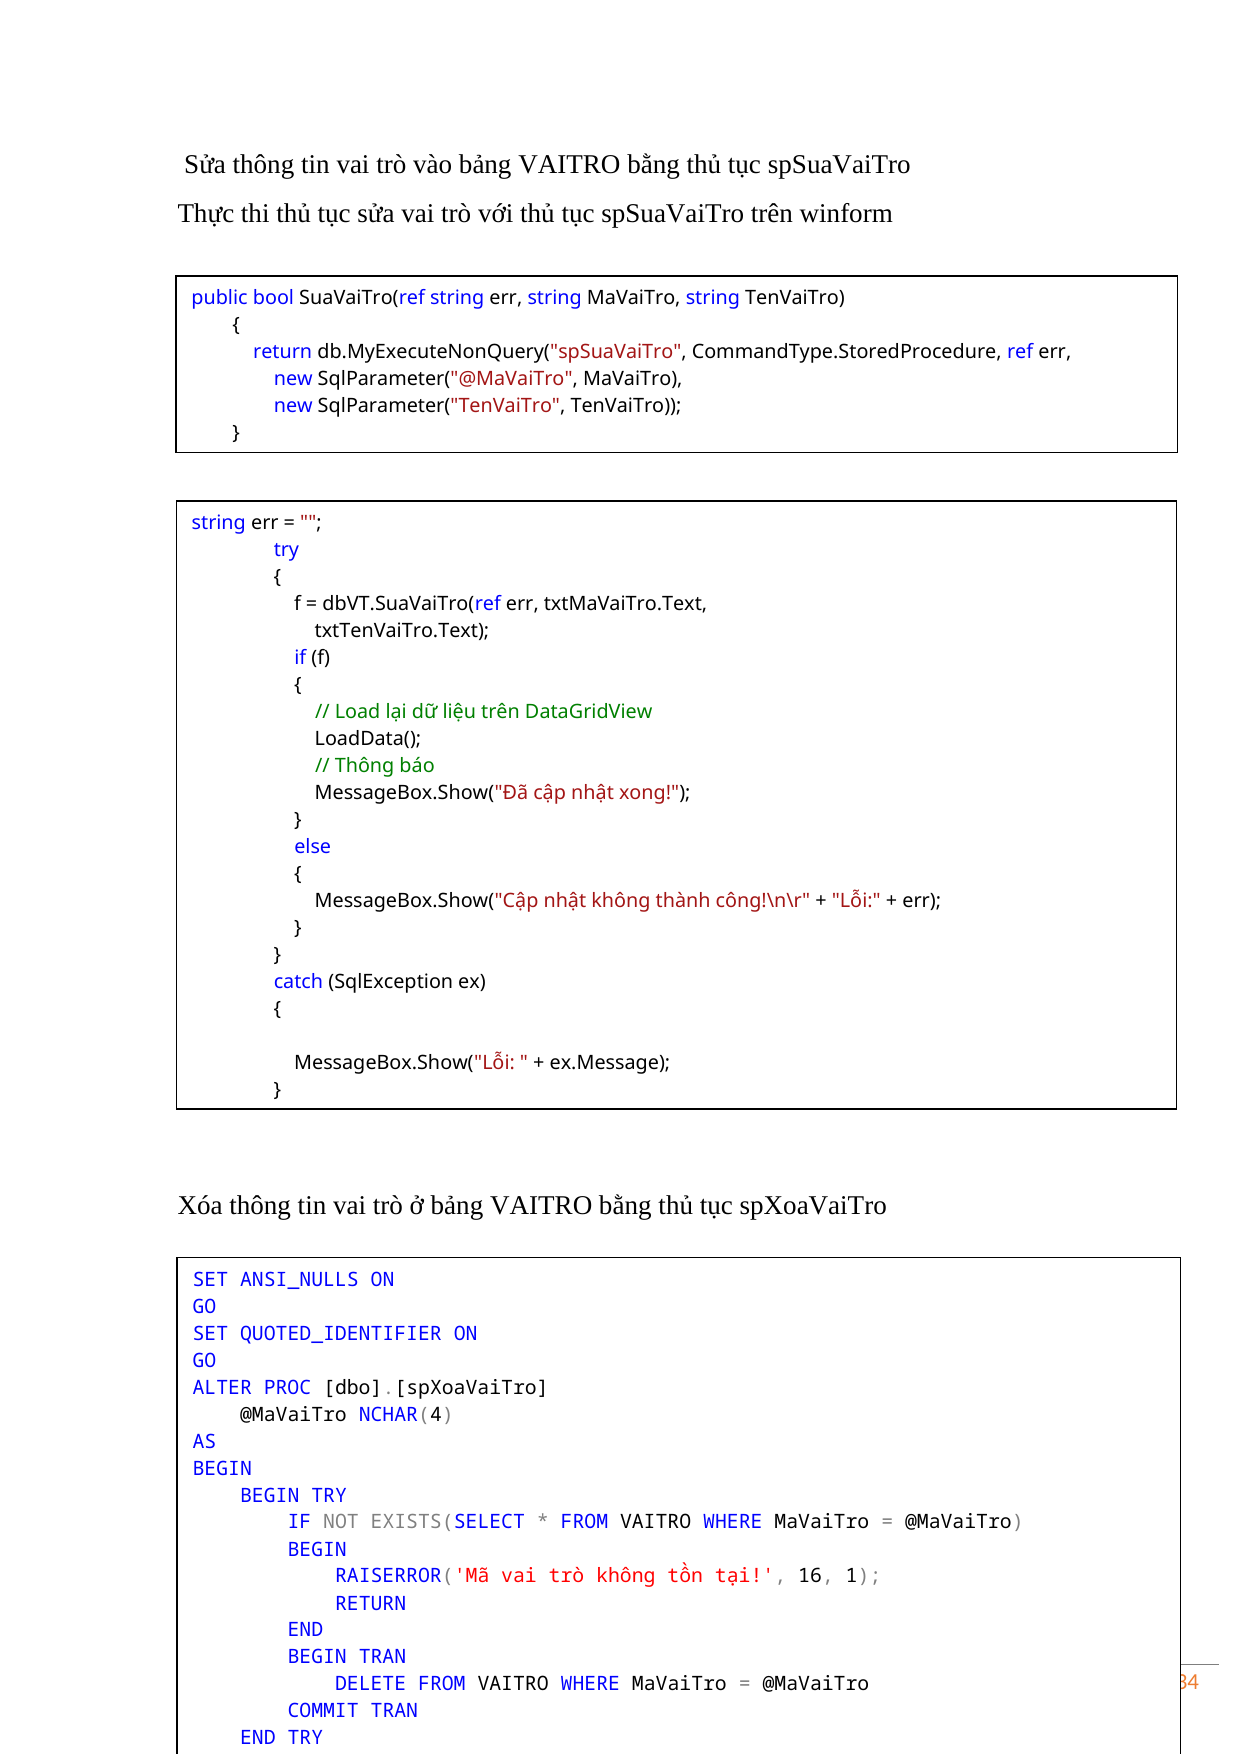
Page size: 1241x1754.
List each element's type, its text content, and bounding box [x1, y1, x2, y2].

text Sửa thông tin vai trò vào bảng VAITRO bằng thủ tục spSuaVaiTro [177, 148, 1134, 179]
text Xóa thông tin vai trò ở bảng VAITRO bằng thủ tục spXoaVaiTro [177, 1189, 1134, 1220]
text Thực thi thủ tục sửa vai trò với thủ tục spSuaVaiTro trên winform [177, 197, 1134, 228]
